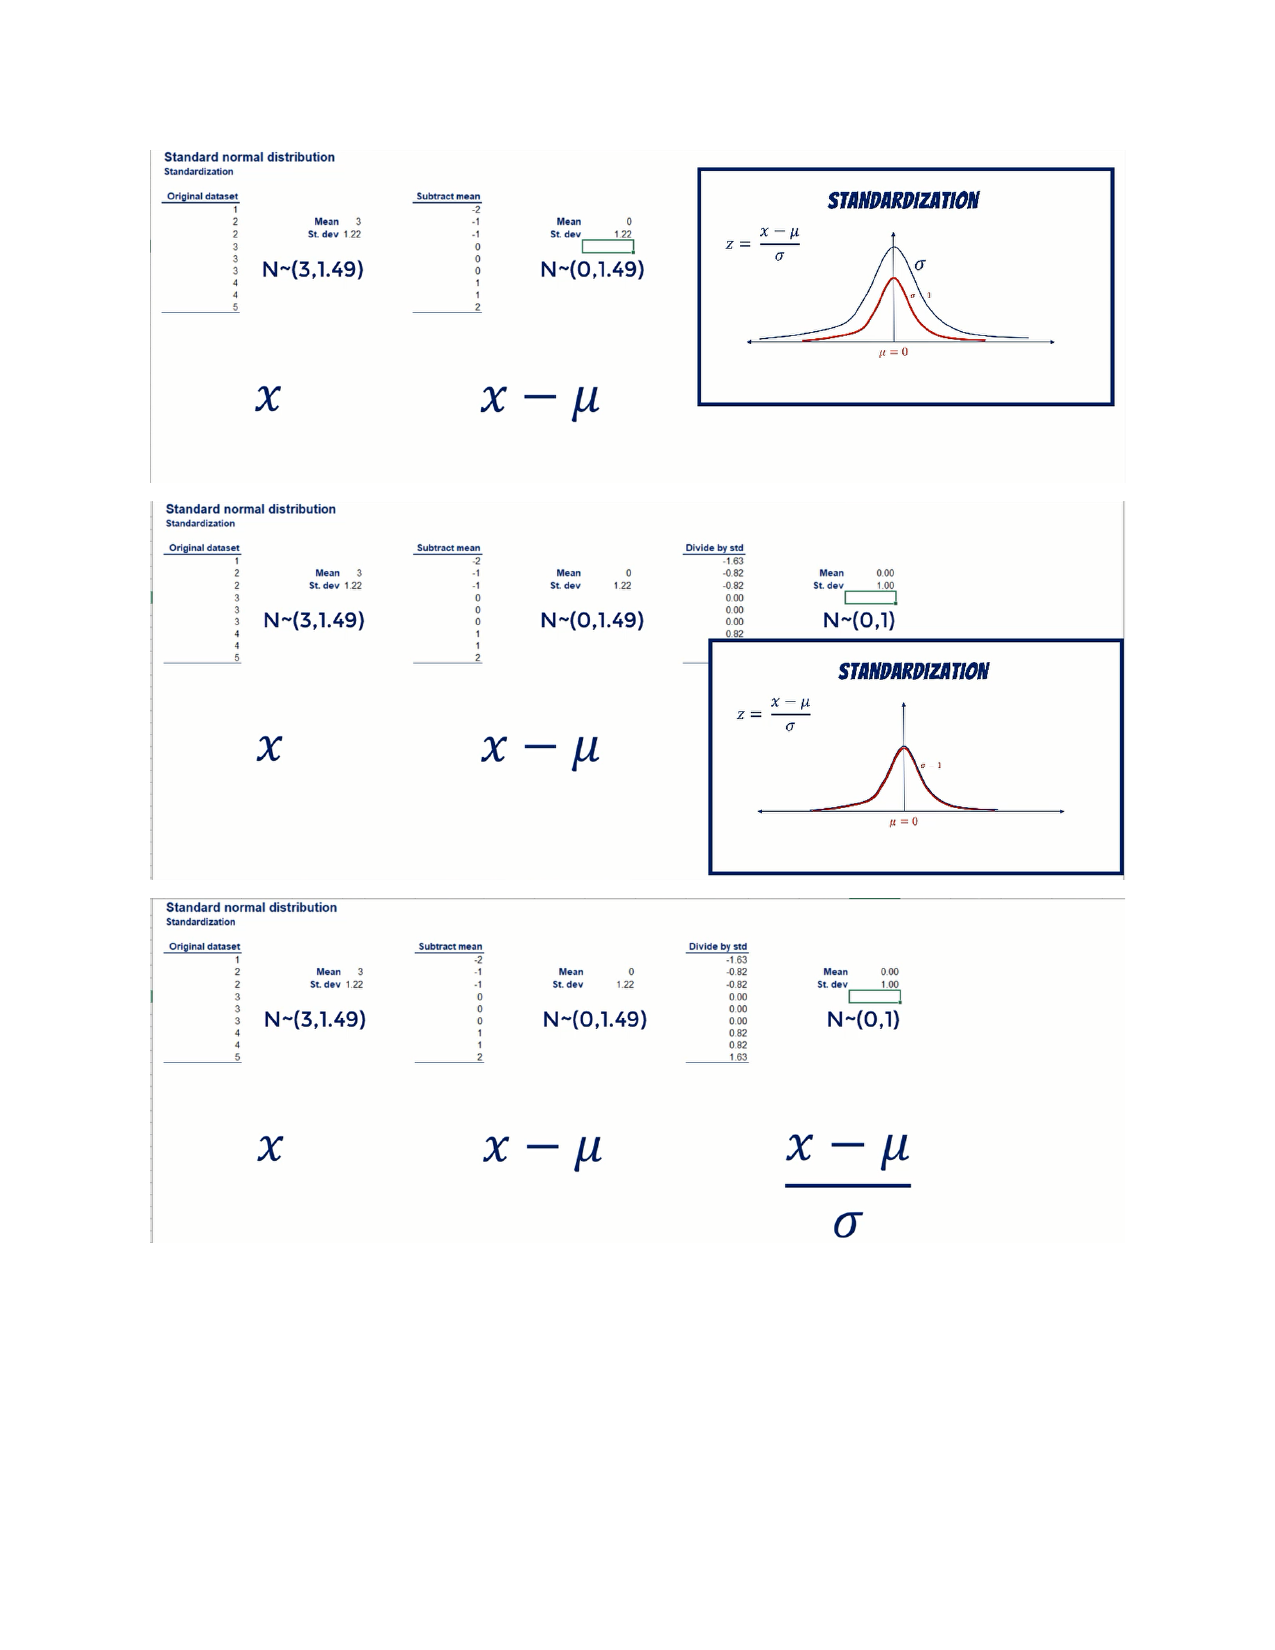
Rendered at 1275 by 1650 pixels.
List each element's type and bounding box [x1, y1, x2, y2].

picture [150, 898, 1125, 1243]
picture [150, 150, 1125, 483]
picture [150, 501, 1125, 880]
